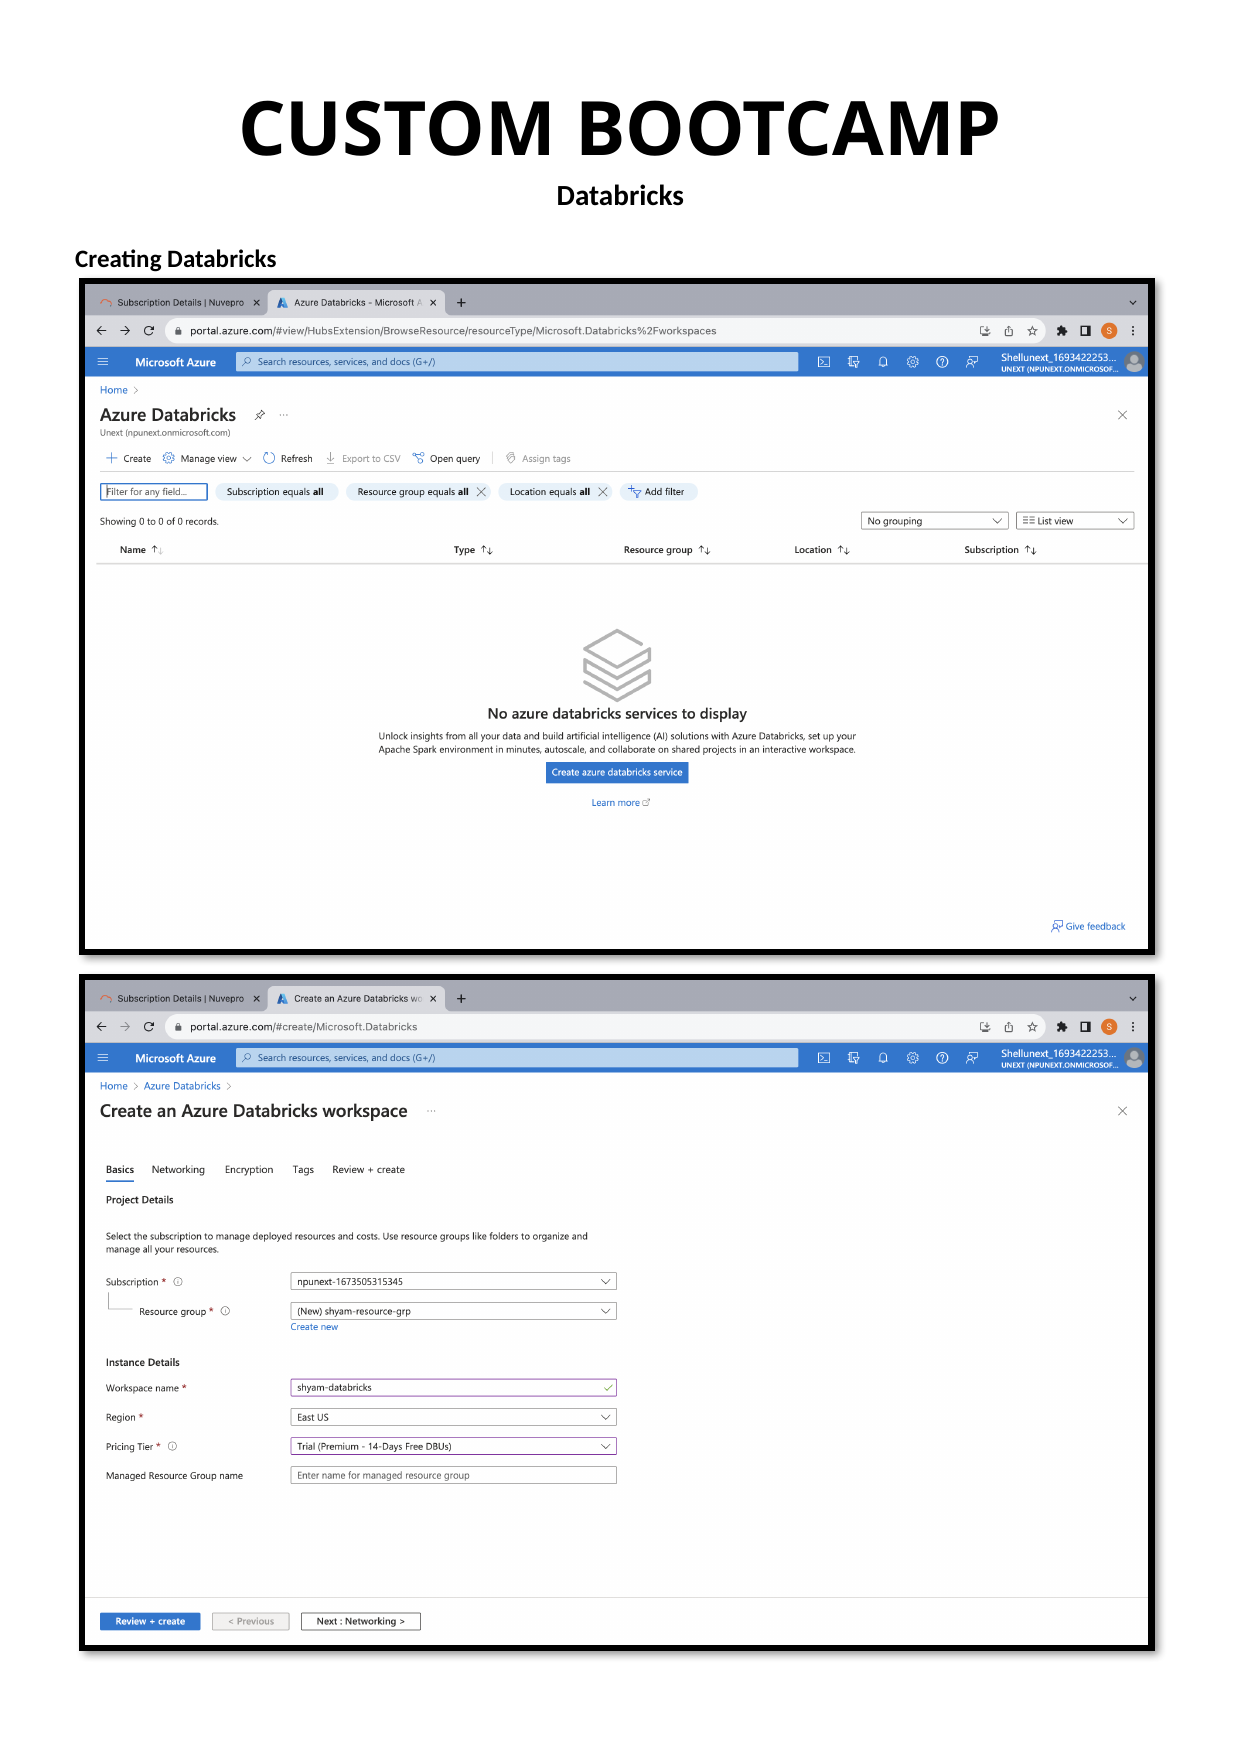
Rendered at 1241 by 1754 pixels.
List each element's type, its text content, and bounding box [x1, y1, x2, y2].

text CUSTOM BOOTCAMP [75, 75, 1165, 177]
text Creating Databricks [75, 243, 1165, 274]
picture [85, 284, 1148, 949]
picture [85, 980, 1148, 1645]
text Databricks [75, 177, 1165, 213]
